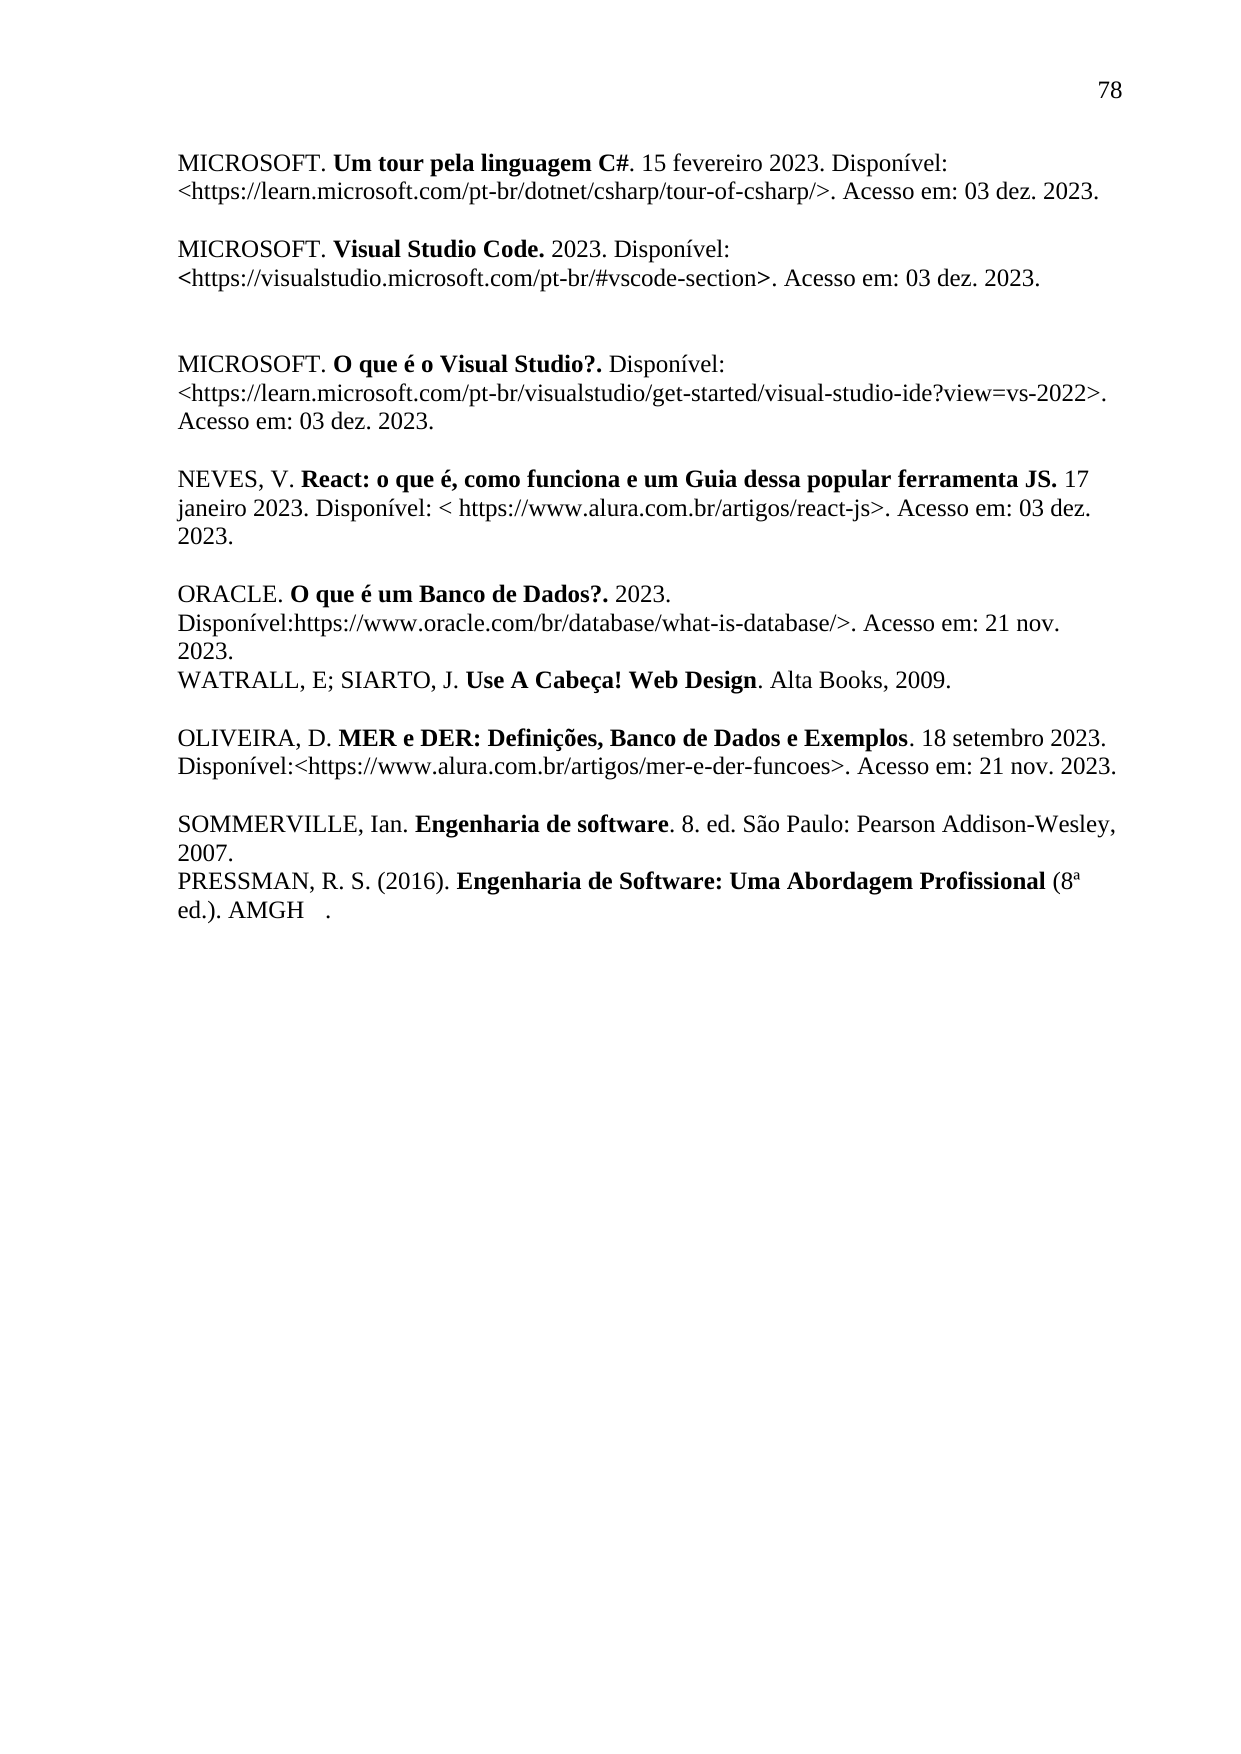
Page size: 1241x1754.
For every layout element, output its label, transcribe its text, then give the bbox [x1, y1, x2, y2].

text PRESSMAN, R. S. (2016). Engenharia de Software: Uma Abordagem Profissional (8ª ed.). AMGH . [177, 866, 1122, 924]
text WATRALL, E; SIARTO, J. Use A Cabeça! Web Design. Alta Books, 2009. OLIVEIRA, D. MER e DER: Definições, Banco de Dados e Exemplos. 18 setembro 2023. Disponível:<https://www.alura.com.br/artigos/mer-e-der-funcoes>. Acesso em: 21 nov. 2023. [177, 665, 1122, 780]
text ORACLE. O que é um Banco de Dados?. 2023. Disponível:https://www.oracle.com/br/database/what-is-database/>. Acesso em: 21 nov. 2023. [177, 579, 1122, 665]
text MICROSOFT. Visual Studio Code. 2023. Disponível: <https://visualstudio.microsoft.com/pt-br/#vscode-section>. Acesso em: 03 dez. 2023. [177, 234, 1122, 291]
text MICROSOFT. Um tour pela linguagem C#. 15 fevereiro 2023. Disponível: <https://learn.microsoft.com/pt-br/dotnet/csharp/tour-of-csharp/>. Acesso em: 03 dez. 2023. [177, 148, 1122, 205]
text NEVES, V. React: o que é, como funciona e um Guia dessa popular ferramenta JS. 17 janeiro 2023. Disponível: < https://www.alura.com.br/artigos/react-js>. Acesso em: 03 dez. 2023. [177, 464, 1122, 550]
text SOMMERVILLE, Ian. Engenharia de software. 8. ed. São Paulo: Pearson Addison-Wesley, 2007. [177, 809, 1122, 866]
text MICROSOFT. O que é o Visual Studio?. Disponível: <https://learn.microsoft.com/pt-br/visualstudio/get-started/visual-studio-ide?view=vs-2022>. Acesso em: 03 dez. 2023. [177, 349, 1122, 435]
